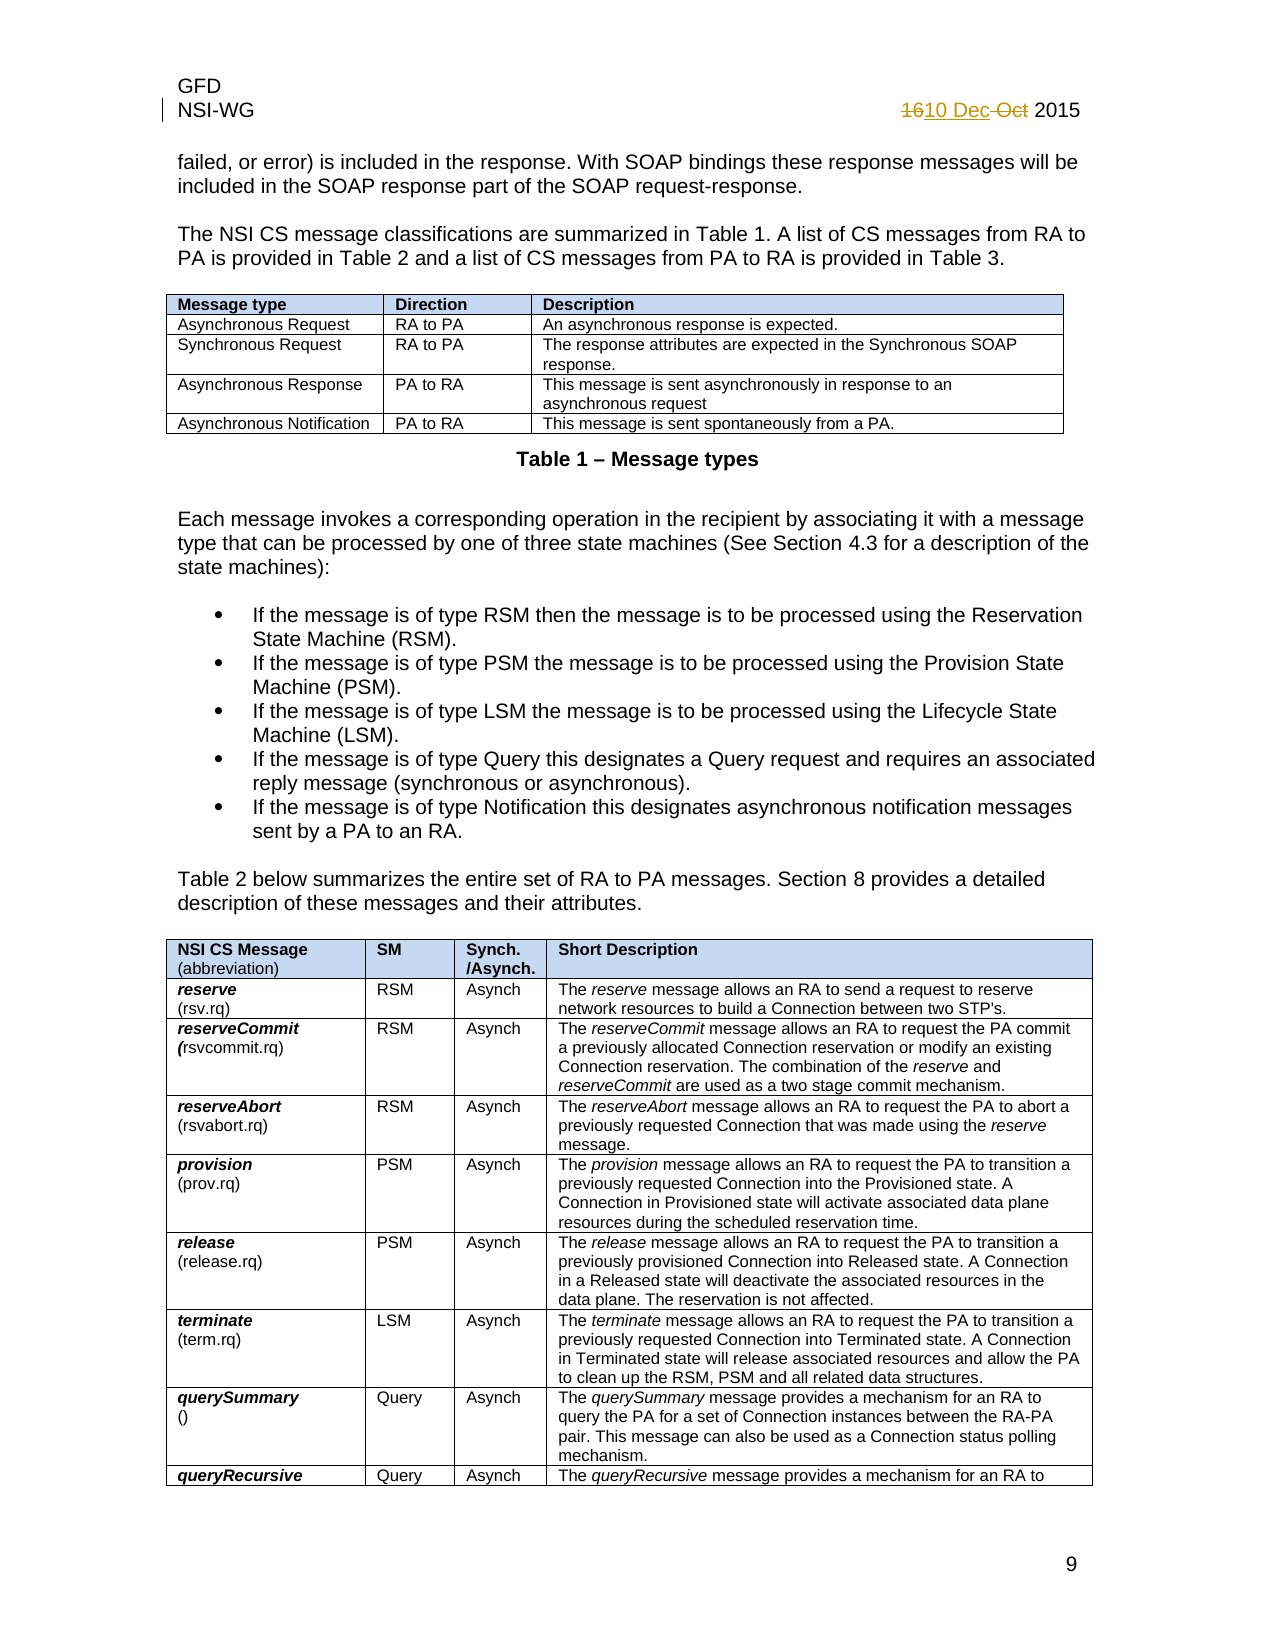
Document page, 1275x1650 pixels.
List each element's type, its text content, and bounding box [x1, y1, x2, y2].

table_header Description [532, 295, 1063, 314]
table_cell The reserve message allows an RA to send a request to reserve network resources to build a Connection between two STP's. [547, 979, 1092, 1018]
table_cell Asynch [455, 1096, 546, 1154]
list If the message is of type RSM then the message is to be processed using the Reservation State Machine (RSM). [215, 603, 1098, 651]
table_cell Asynch [455, 1310, 546, 1387]
table_cell Synchronous Request [167, 335, 383, 373]
table_cell querySummary () [167, 1388, 365, 1465]
table_header Synch. /Asynch. [455, 940, 546, 978]
table_cell Asynch [455, 979, 546, 1018]
table_cell The provision message allows an RA to request the PA to transition a previously requested Connection into the Provisioned state. A Connection in Provisioned state will activate associated data plane resources during the scheduled reservation time. [547, 1155, 1092, 1232]
list If the message is of type LSM the message is to be processed using the Lifecycle State Machine (LSM). [215, 699, 1098, 747]
table_cell Asynch [455, 1155, 546, 1232]
text Table 2 below summarizes the entire set of RA to PA messages. Section 8 provides a detailed description of these messages and their attributes. [177, 867, 1098, 915]
table_cell The querySummary message provides a mechanism for an RA to query the PA for a set of Connection instances between the RA-PA pair. This message can also be used as a Connection status polling mechanism. [547, 1388, 1092, 1465]
table_cell The reserveAbort message allows an RA to request the PA to abort a previously requested Connection that was made using the reserve message. [547, 1096, 1092, 1154]
table_cell reserveAbort (rsvabort.rq) [167, 1096, 365, 1154]
table_header Short Description [547, 940, 1092, 978]
table_cell The response attributes are expected in the Synchronous SOAP response. [532, 335, 1063, 373]
table_cell Asynchronous Notification [167, 414, 383, 433]
table_cell The reserveCommit message allows an RA to request the PA commit a previously allocated Connection reservation or modify an existing Connection reservation. The combination of the reserve and reserveCommit are used as a two stage commit mechanism. [547, 1019, 1092, 1095]
table_header NSI CS Message (abbreviation) [167, 940, 365, 978]
text Each message invokes a corresponding operation in the recipient by associating it with a message type that can be processed by one of three state machines (See Section 4.3 for a description of the state machines): [177, 507, 1098, 579]
table_cell This message is sent asynchronously in response to an asynchronous request [532, 375, 1063, 413]
table_cell RA to PA [384, 335, 531, 373]
table_cell LSM [366, 1310, 454, 1387]
table_cell Query [366, 1388, 454, 1465]
table_cell terminate (term.rq) [167, 1310, 365, 1387]
table_cell RSM [366, 1096, 454, 1154]
table_header SM [366, 940, 454, 978]
table_cell This message is sent spontaneously from a PA. [532, 414, 1063, 433]
table_cell Asynch [455, 1233, 546, 1309]
table_header Message type [167, 295, 383, 314]
table_cell Asynchronous Response [167, 375, 383, 413]
table_cell PSM [366, 1155, 454, 1232]
table_cell Query [366, 1466, 454, 1485]
table_cell The release message allows an RA to request the PA to transition a previously provisioned Connection into Released state. A Connection in a Released state will deactivate the associated resources in the data plane. The reservation is not affected. [547, 1233, 1092, 1309]
table_cell Asynch [455, 1019, 546, 1095]
table_cell provision (prov.rq) [167, 1155, 365, 1232]
list If the message is of type Query this designates a Query request and requires an associated reply message (synchronous or asynchronous). [215, 747, 1098, 795]
table_cell An asynchronous response is expected. [532, 315, 1063, 334]
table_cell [547, 1466, 1092, 1485]
table_cell PSM [366, 1233, 454, 1309]
table_cell queryRecursive () [167, 1466, 365, 1485]
table_cell release (release.rq) [167, 1233, 365, 1309]
table_cell Asynch [455, 1388, 546, 1465]
table_cell reserveCommit (rsvcommit.rq) [167, 1019, 365, 1095]
list If the message is of type PSM the message is to be processed using the Provision State Machine (PSM). [215, 651, 1098, 699]
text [177, 150, 1098, 198]
table_cell PA to RA [384, 375, 531, 413]
table_cell Asynchronous Request [167, 315, 383, 334]
table_cell PA to RA [384, 414, 531, 433]
table_cell RSM [366, 979, 454, 1018]
table_cell Asynch [455, 1466, 546, 1485]
table_header Direction [384, 295, 531, 314]
table_cell reserve (rsv.rq) [167, 979, 365, 1018]
table_cell The terminate message allows an RA to request the PA to transition a previously requested Connection into Terminated state. A Connection in Terminated state will release associated resources and allow the PA to clean up the RSM, PSM and all related data structures. [547, 1310, 1092, 1387]
table_cell RSM [366, 1019, 454, 1095]
text The NSI CS message classifications are summarized in Table 1. A list of CS messages from RA to PA is provided in Table 2 and a list of CS messages from PA to RA is provided in Table 3. [177, 222, 1098, 270]
list If the message is of type Notification this designates asynchronous notification messages sent by a PA to an RA. [215, 795, 1098, 843]
table_cell RA to PA [384, 315, 531, 334]
